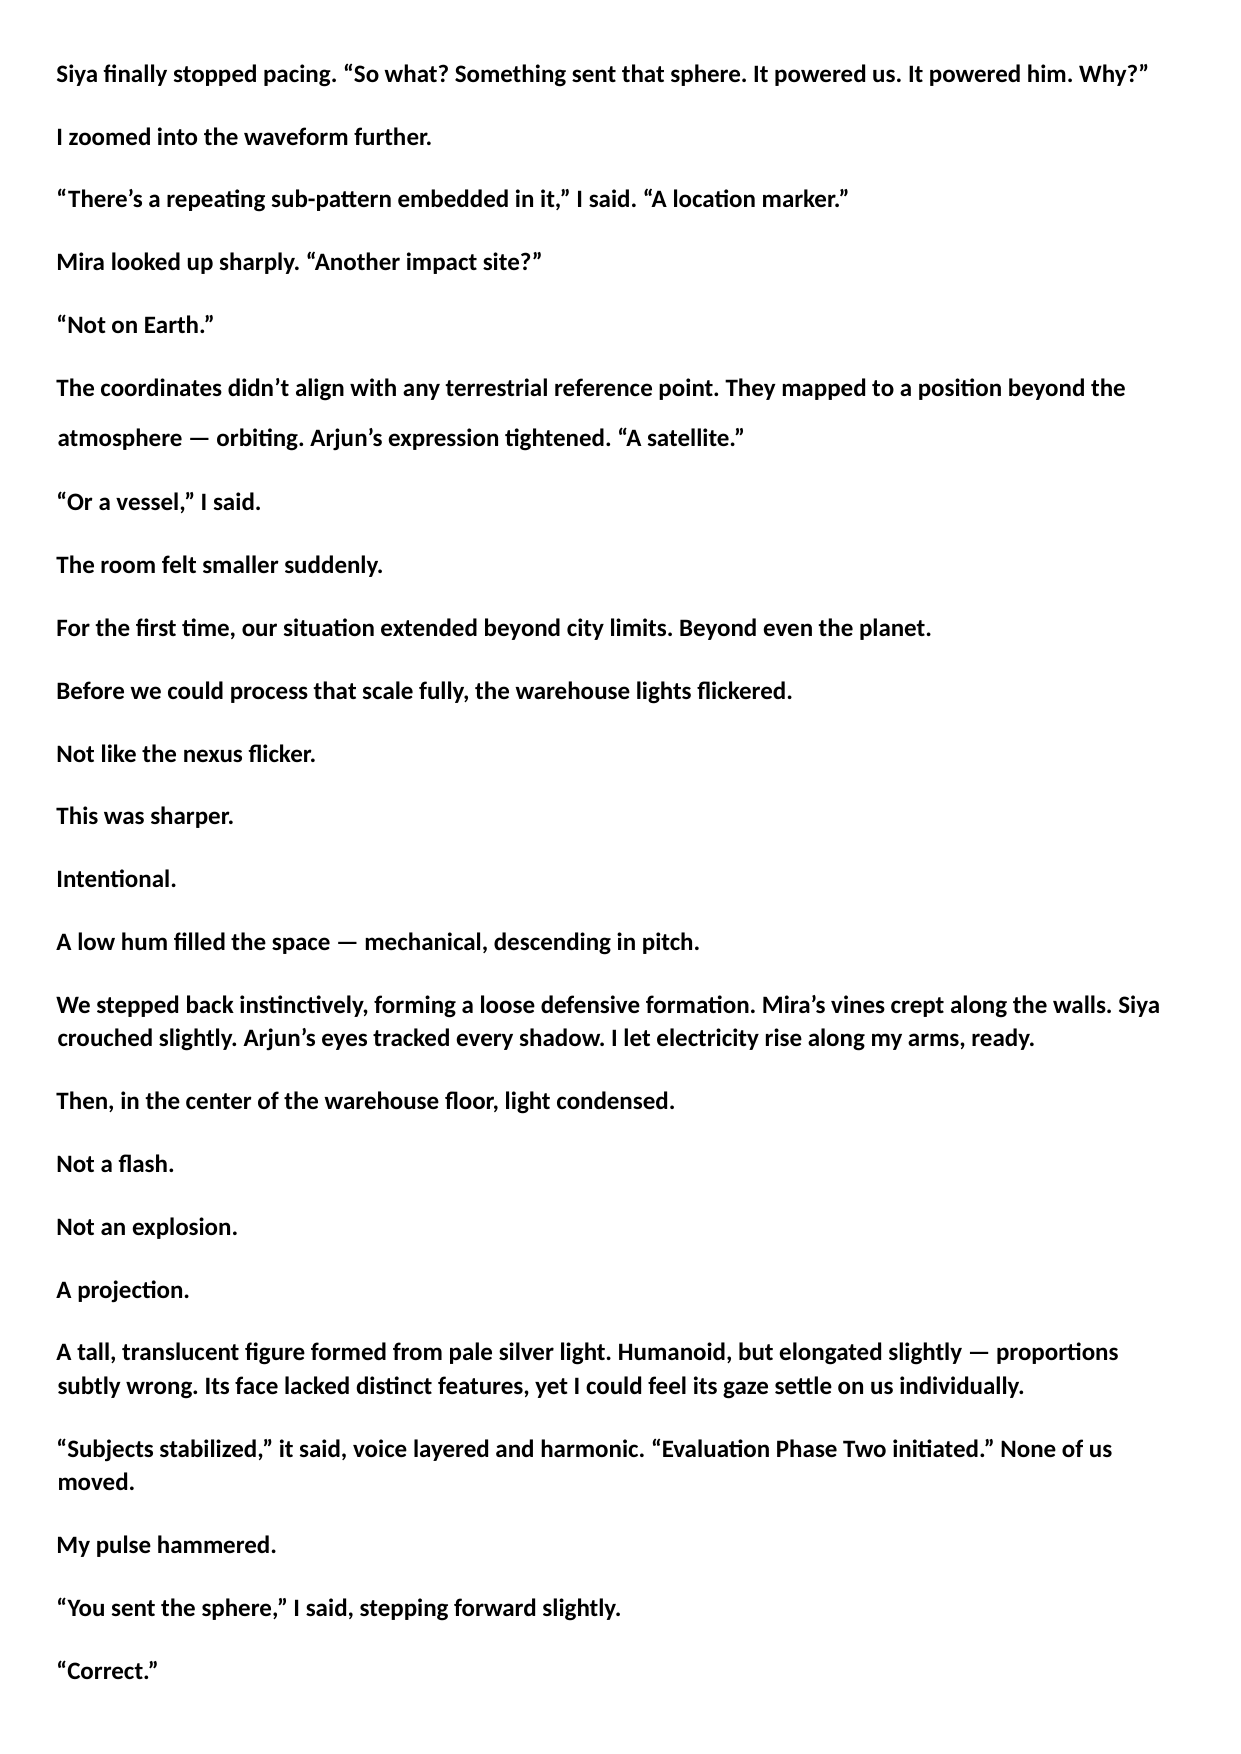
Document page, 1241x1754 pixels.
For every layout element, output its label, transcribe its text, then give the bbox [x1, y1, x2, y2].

text We stepped back instinctively, forming a loose defensive formation. Mira’s vines crept along the walls. Siya crouched slightly. Arjun’s eyes tracked every shadow. I let electricity rise along my arms, ready. [56, 989, 1181, 1053]
text “Not on Earth.” [56, 309, 1181, 339]
text Not like the nexus flicker. [56, 738, 1181, 768]
text A tall, translucent figure formed from pale silver light. Humanoid, but elongated slightly — proportions subtly wrong. Its face lacked distinct features, yet I could feel its gaze settle on us individually. [56, 1337, 1181, 1401]
text A low hum filled the space — mechanical, descending in pitch. [56, 926, 1181, 957]
text “You sent the sphere,” I said, stepping forward slightly. [56, 1592, 1181, 1623]
text The coordinates didn’t align with any terrestrial reference point. They mapped to a position beyond the atmosphere — orbiting. Arjun’s expression tightened. “A satellite.” [56, 372, 1169, 453]
text Intentional. [56, 863, 1181, 894]
text Mira looked up sharply. “Another impact site?” [56, 246, 1181, 277]
text Siya finally stopped pacing. “So what? Something sent that sphere. It powered us. It powered him. Why?” [56, 58, 1181, 88]
text Not a flash. [56, 1148, 1181, 1179]
text “Correct.” [56, 1655, 1181, 1685]
text I zoomed into the waveform further. [56, 121, 1181, 151]
text “Or a vessel,” I said. [56, 486, 1181, 517]
text My pulse hammered. [56, 1529, 1181, 1560]
text “There’s a repeating sub-pattern embedded in it,” I said. “A location marker.” [56, 183, 1181, 214]
text “Subjects stabilized,” it said, voice layered and harmonic. “Evaluation Phase Two initiated.” None of us moved. [56, 1433, 1181, 1497]
text A projection. [56, 1274, 1181, 1304]
text Then, in the center of the warehouse floor, light condensed. [56, 1085, 1181, 1116]
text This was sharper. [56, 801, 1181, 831]
text Before we could process that scale fully, the warehouse lights flickered. [56, 675, 1181, 705]
text For the first time, our situation extended beyond city limits. Beyond even the planet. [56, 612, 1181, 643]
text Not an explosion. [56, 1211, 1181, 1241]
text The room felt smaller suddenly. [56, 549, 1181, 580]
